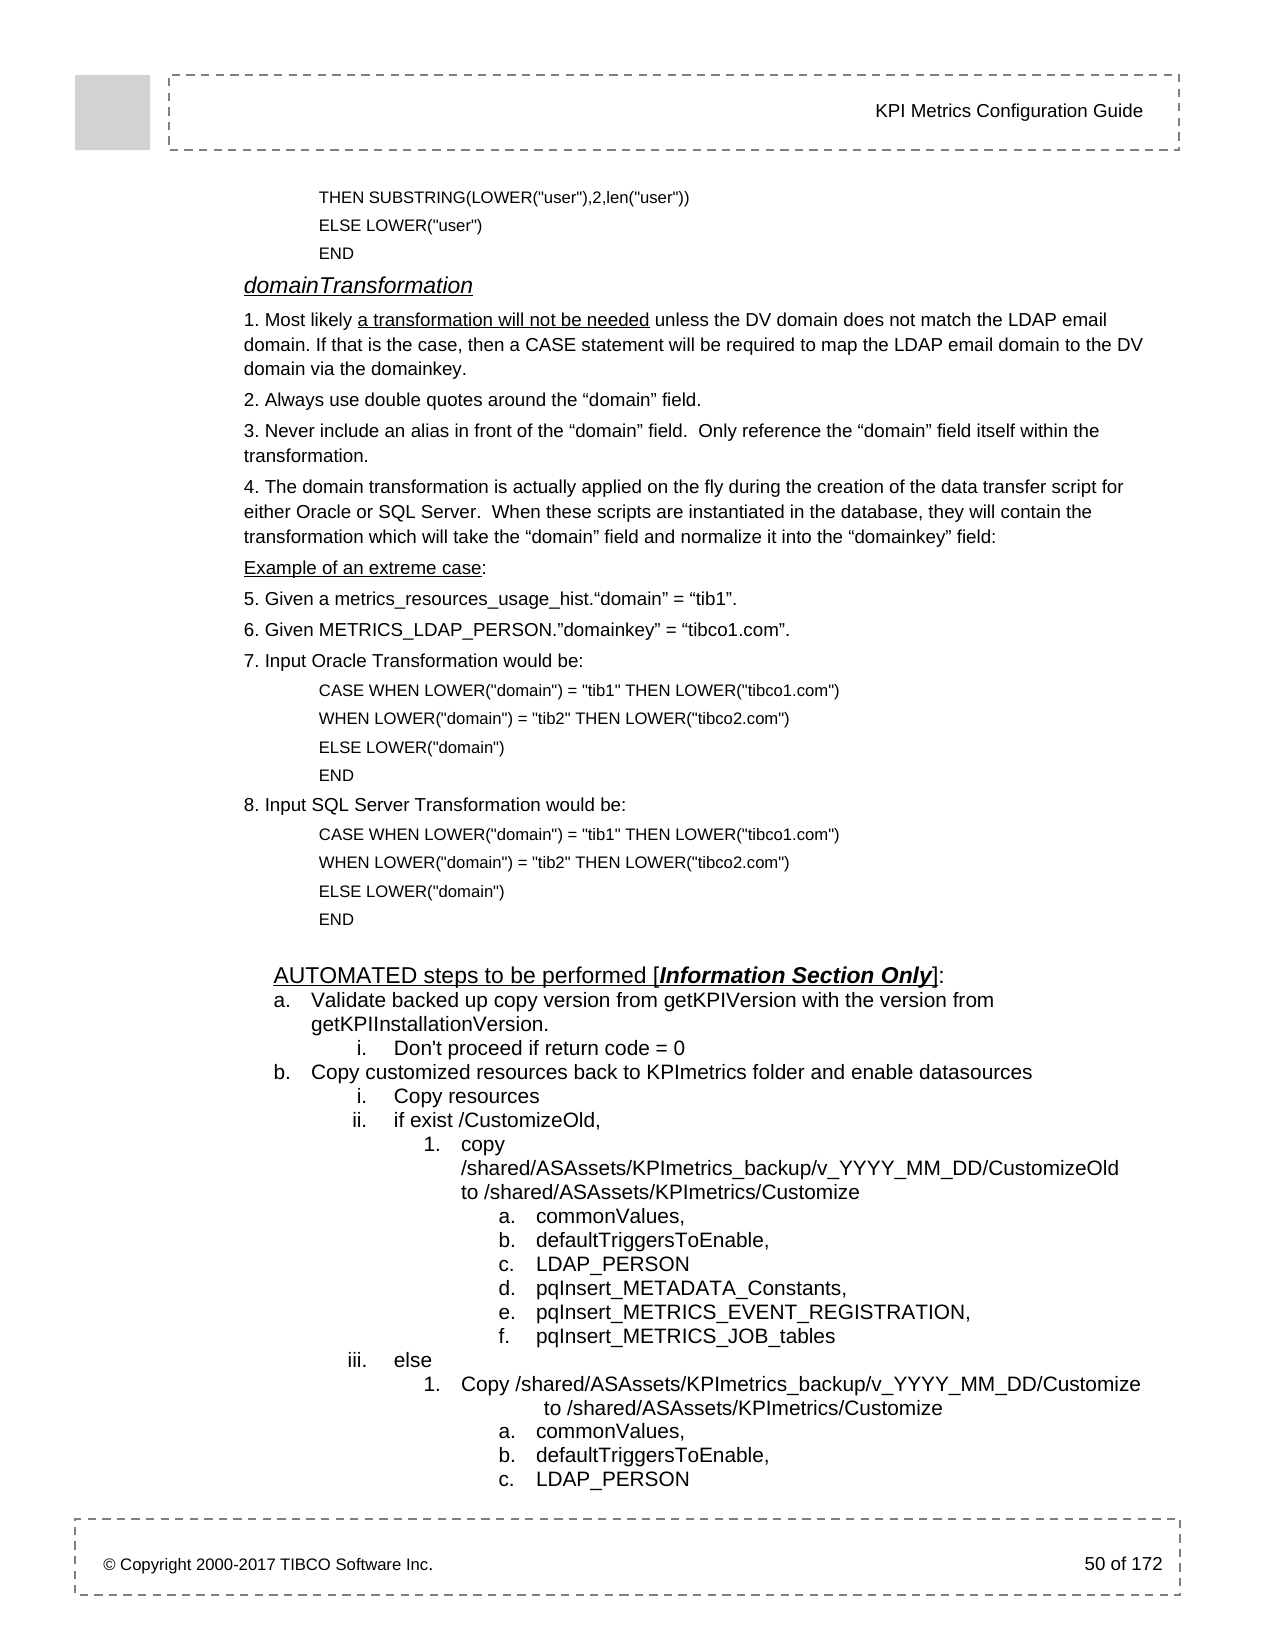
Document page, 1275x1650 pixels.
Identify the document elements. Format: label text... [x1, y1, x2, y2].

list commonValues, [498, 1204, 1162, 1228]
text END [319, 766, 1161, 785]
list Don't proceed if return code = 0 [367, 1036, 1162, 1060]
list pqInsert_METRICS_JOB_tables [498, 1323, 1162, 1347]
text CASE WHEN LOWER("domain") = "tib1" THEN LOWER("tibco1.com") [319, 825, 1161, 844]
list defaultTriggersToEnable, [498, 1443, 1162, 1467]
text ELSE LOWER("domain") [319, 881, 1161, 901]
text CASE WHEN LOWER("domain") = "tib1" THEN LOWER("tibco1.com") [319, 681, 1161, 700]
list defaultTriggersToEnable, [498, 1228, 1162, 1252]
list pqInsert_METADATA_Constants, [498, 1276, 1162, 1299]
list Copy resources [367, 1084, 1162, 1108]
list copy /shared/ASAssets/KPImetrics_backup/v_YYYY_MM_DD/CustomizeOld to /shared/ASAssets/KPImetrics/Customize [423, 1132, 1162, 1204]
text Example of an extreme case: [244, 557, 1161, 578]
text 8. Input SQL Server Transformation would be: [244, 794, 1161, 815]
text THEN SUBSTRING(LOWER("user"),2,len("user")) [319, 187, 1161, 207]
text 1. Most likely a transformation will not be needed unless the DV domain does not match the LDAP email domain. If that is the case, then a CASE statement will be required to map the LDAP email domain to the DV domain via the domainkey. [244, 309, 1161, 380]
text domainTransformation [244, 272, 1161, 298]
list Validate backed up copy version from getKPIVersion with the version from getKPIInstallationVersion. [273, 988, 1162, 1036]
text 2. Always use double quotes around the “domain” field. [244, 389, 1161, 411]
text 5. Given a metrics_resources_usage_hist.“domain” = “tib1”. [244, 588, 1161, 609]
text END [319, 909, 1161, 929]
list LDAP_PERSON [498, 1252, 1162, 1276]
list commonValues, [498, 1419, 1162, 1443]
list Copy /shared/ASAssets/KPImetrics_backup/v_YYYY_MM_DD/Customize to /shared/ASAssets/KPImetrics/Customize [423, 1371, 1162, 1419]
list pqInsert_METRICS_EVENT_REGISTRATION, [498, 1299, 1162, 1323]
text 7. Input Oracle Transformation would be: [244, 650, 1161, 671]
list if exist /CustomizeOld, [367, 1108, 1162, 1132]
text WHEN LOWER("domain") = "tib2" THEN LOWER("tibco2.com") [319, 709, 1161, 728]
text WHEN LOWER("domain") = "tib2" THEN LOWER("tibco2.com") [319, 853, 1161, 872]
text AUTOMATED steps to be performed [Information Section Only]: [273, 962, 1162, 988]
list Copy customized resources back to KPImetrics folder and enable datasources [273, 1060, 1162, 1084]
text 4. The domain transformation is actually applied on the fly during the creation of the data transfer script for either Oracle or SQL Server. When these scripts are instantiated in the database, they will contain the transformation which will take the “domain” field and normalize it into the “domainkey” field: [244, 476, 1161, 547]
text 6. Given METRICS_LDAP_PERSON.”domainkey” = “tibco1.com”. [244, 619, 1161, 640]
text ELSE LOWER("domain") [319, 737, 1161, 757]
text ELSE LOWER("user") [319, 216, 1161, 235]
text 3. Never include an alias in front of the “domain” field. Only reference the “domain” field itself within the transformation. [244, 420, 1161, 467]
list LDAP_PERSON [498, 1467, 1162, 1491]
text END [319, 244, 1161, 263]
list else [367, 1347, 1162, 1371]
